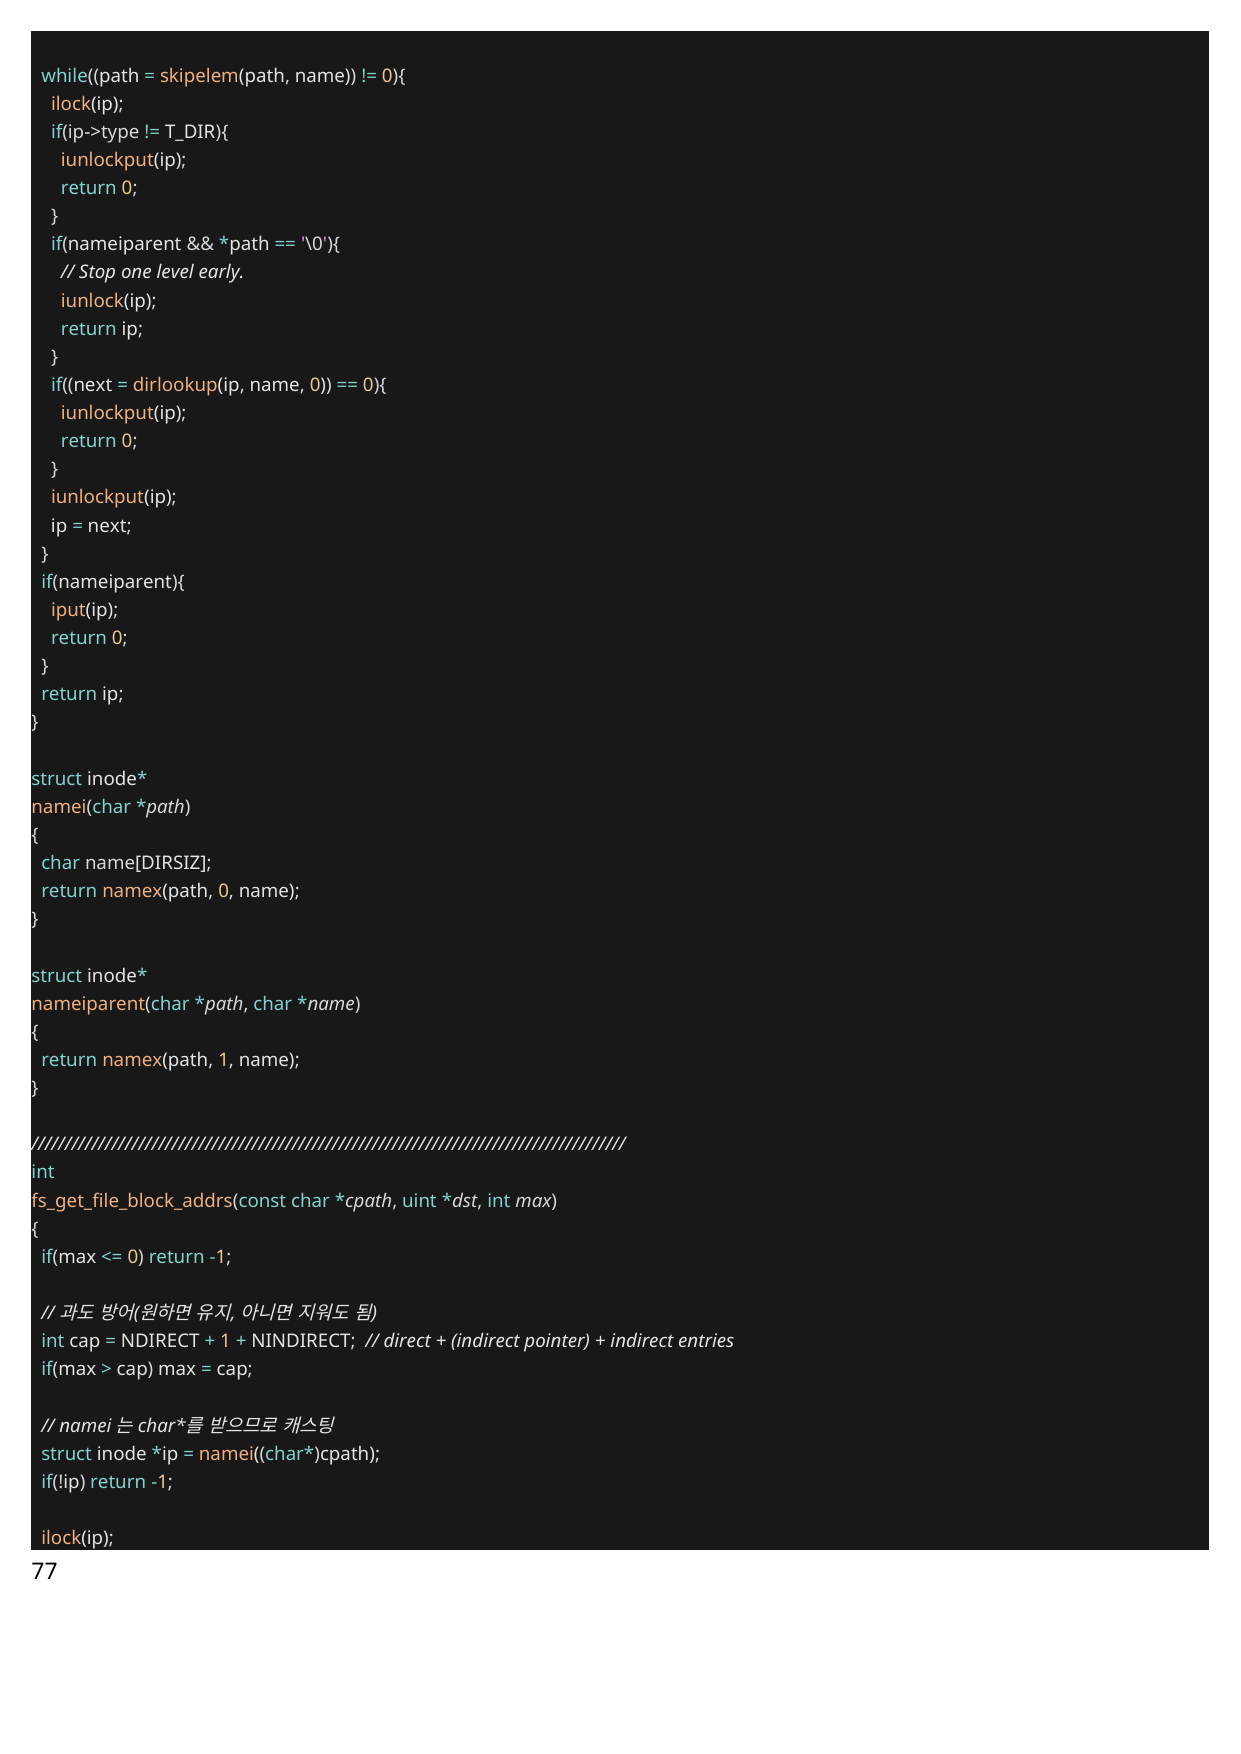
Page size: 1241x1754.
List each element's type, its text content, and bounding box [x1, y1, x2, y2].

text return ip; [31, 312, 1209, 341]
text iunlockput(ip); [31, 481, 1209, 509]
text int cap = NDIRECT + 1 + NINDIRECT; // direct + (indirect pointer) + indirect entries [31, 1325, 1209, 1353]
text // 과도 방어(원하면 유지, 아니면 지워도 됨) [31, 1297, 1209, 1325]
text ilock(ip); [31, 1522, 1209, 1550]
text if(nameiparent){ [31, 566, 1209, 594]
text if(ip->type != T_DIR){ [31, 116, 1209, 144]
text char name[DIRSIZ]; [31, 847, 1209, 875]
text } [31, 341, 1209, 369]
text struct inode* [31, 959, 1209, 987]
text struct inode* [31, 762, 1209, 791]
text { [31, 1016, 1209, 1044]
text // namei는 char*를 받으므로 캐스팅 [31, 1409, 1209, 1437]
text struct inode *ip = namei((char*)cpath); [31, 1437, 1209, 1466]
text { [31, 1212, 1209, 1241]
text if((next = dirlookup(ip, name, 0)) == 0){ [31, 369, 1209, 397]
text } [31, 706, 1209, 734]
text return ip; [31, 678, 1209, 706]
text iunlock(ip); [31, 284, 1209, 312]
text } [31, 1072, 1209, 1100]
text // Stop one level early. [31, 256, 1209, 284]
text iput(ip); [31, 594, 1209, 622]
text } [31, 903, 1209, 931]
text } [31, 650, 1209, 678]
text fs_get_file_block_addrs(const char *cpath, uint *dst, int max) [31, 1184, 1209, 1212]
text } [31, 453, 1209, 481]
text return 0; [31, 622, 1209, 650]
text } [31, 200, 1209, 228]
text { [31, 819, 1209, 847]
text ilock(ip); [31, 87, 1209, 116]
text iunlockput(ip); [31, 397, 1209, 425]
text nameiparent(char *path, char *name) [31, 987, 1209, 1016]
text return 0; [31, 425, 1209, 453]
text if(max <= 0) return -1; [31, 1241, 1209, 1269]
text ///////////////////////////////////////////////////////////////////////////////////////// [31, 1128, 1209, 1156]
text int [31, 1156, 1209, 1184]
text if(nameiparent && *path == '\0'){ [31, 228, 1209, 256]
text if(!ip) return -1; [31, 1466, 1209, 1494]
text ip = next; [31, 509, 1209, 537]
text return namex(path, 0, name); [31, 875, 1209, 903]
text return 0; [31, 172, 1209, 200]
text while((path = skipelem(path, name)) != 0){ [31, 59, 1209, 87]
text iunlockput(ip); [31, 144, 1209, 172]
text return namex(path, 1, name); [31, 1044, 1209, 1072]
text } [31, 537, 1209, 566]
text if(max > cap) max = cap; [31, 1353, 1209, 1381]
text namei(char *path) [31, 791, 1209, 819]
